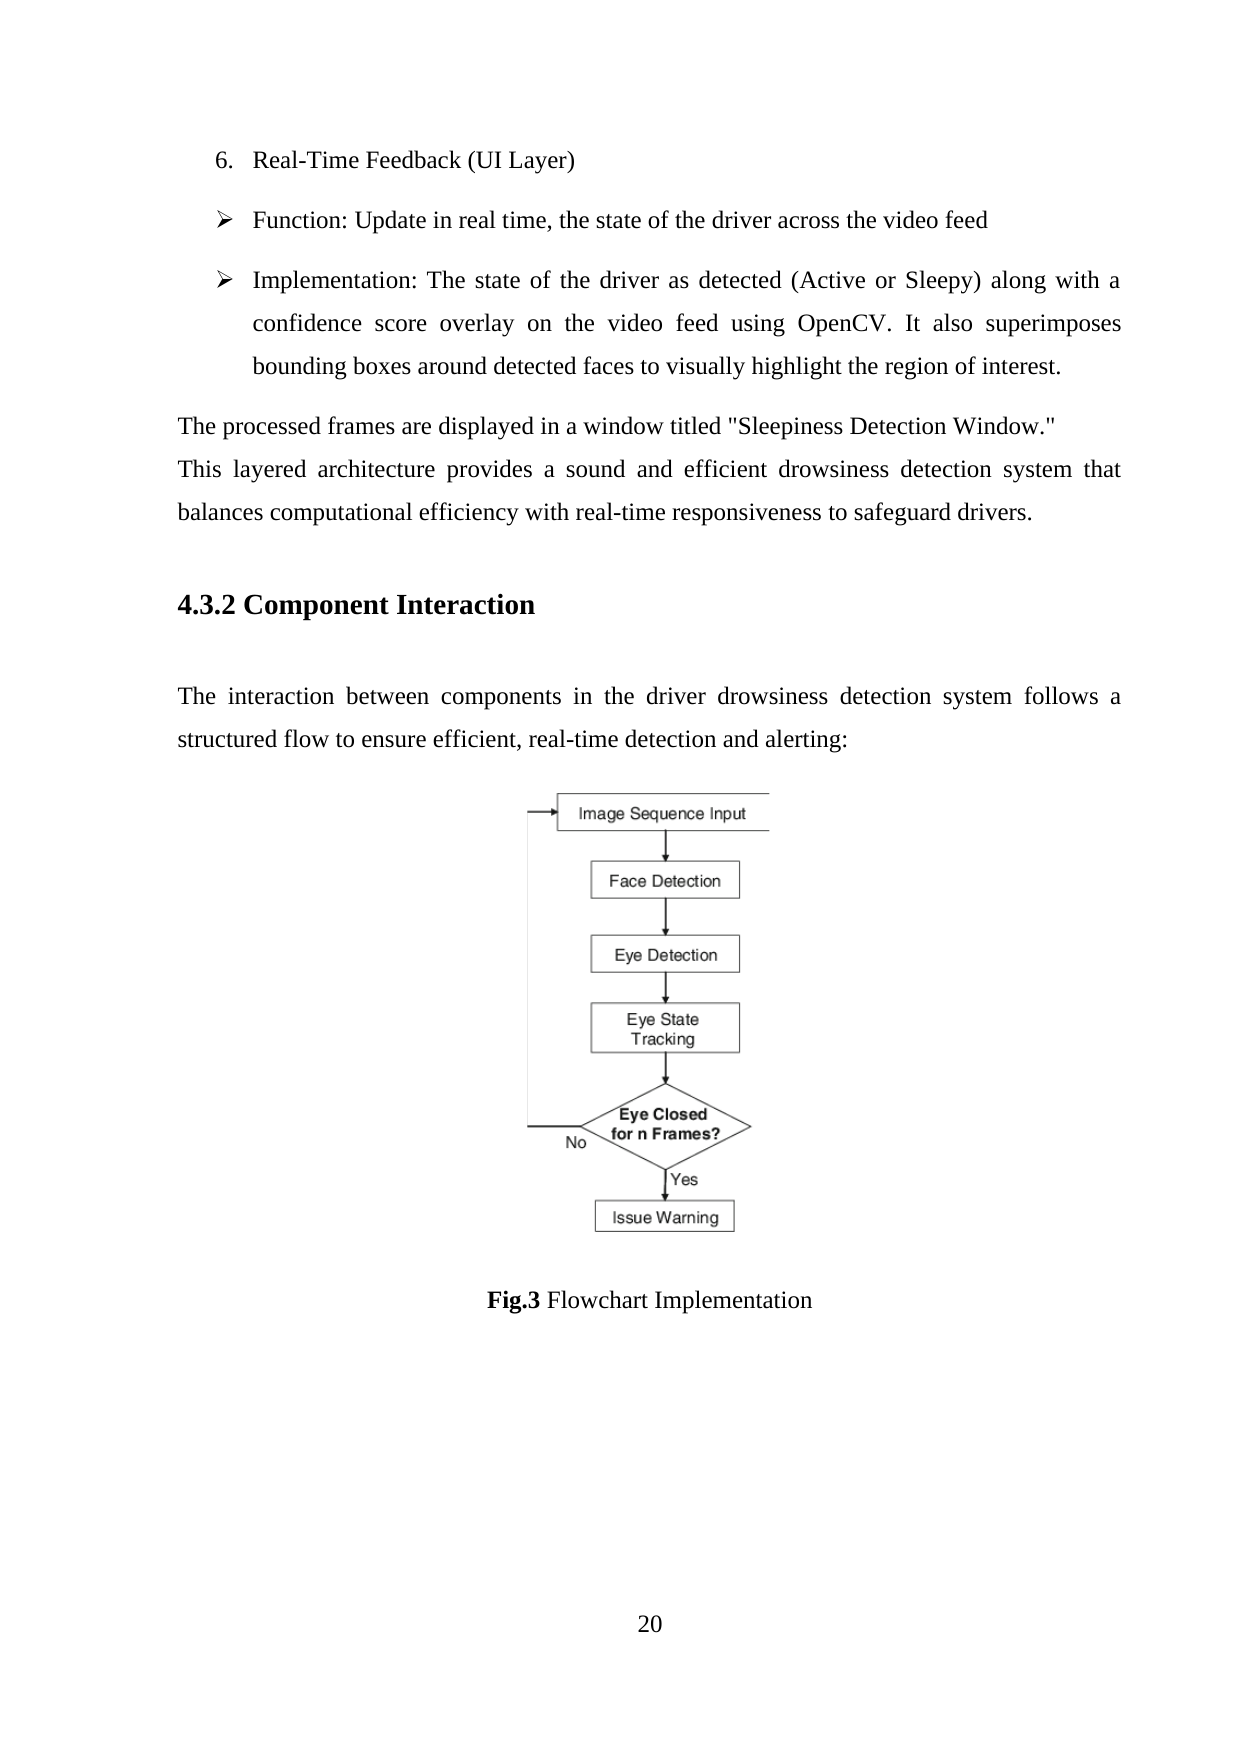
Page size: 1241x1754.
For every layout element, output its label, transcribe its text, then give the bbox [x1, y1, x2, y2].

list Function: Update in real time, the state of the driver across the video feed [215, 205, 1122, 234]
subtitle 4.3.2 Component Interaction [177, 587, 1122, 621]
text Fig.3 Flowchart Implementation [177, 1285, 1122, 1313]
text The processed frames are displayed in a window titled "Sleepiness Detection Window." [177, 411, 1122, 439]
text This layered architecture provides a sound and efficient drowsiness detection system that balances computational efficiency with real-time responsiveness to safeguard drivers. [177, 454, 1122, 526]
text The interaction between components in the driver drowsiness detection system follows a structured flow to ensure efficient, real-time detection and alerting: [177, 681, 1122, 753]
list Real-Time Feedback (UI Layer) [215, 145, 1122, 174]
picture [525, 792, 770, 1230]
list Implementation: The state of the driver as detected (Active or Sleepy) along with a confidence score overlay on the video feed using OpenCV. It also superimposes bounding boxes around detected faces to visually highlight the region of interest. [215, 265, 1122, 380]
